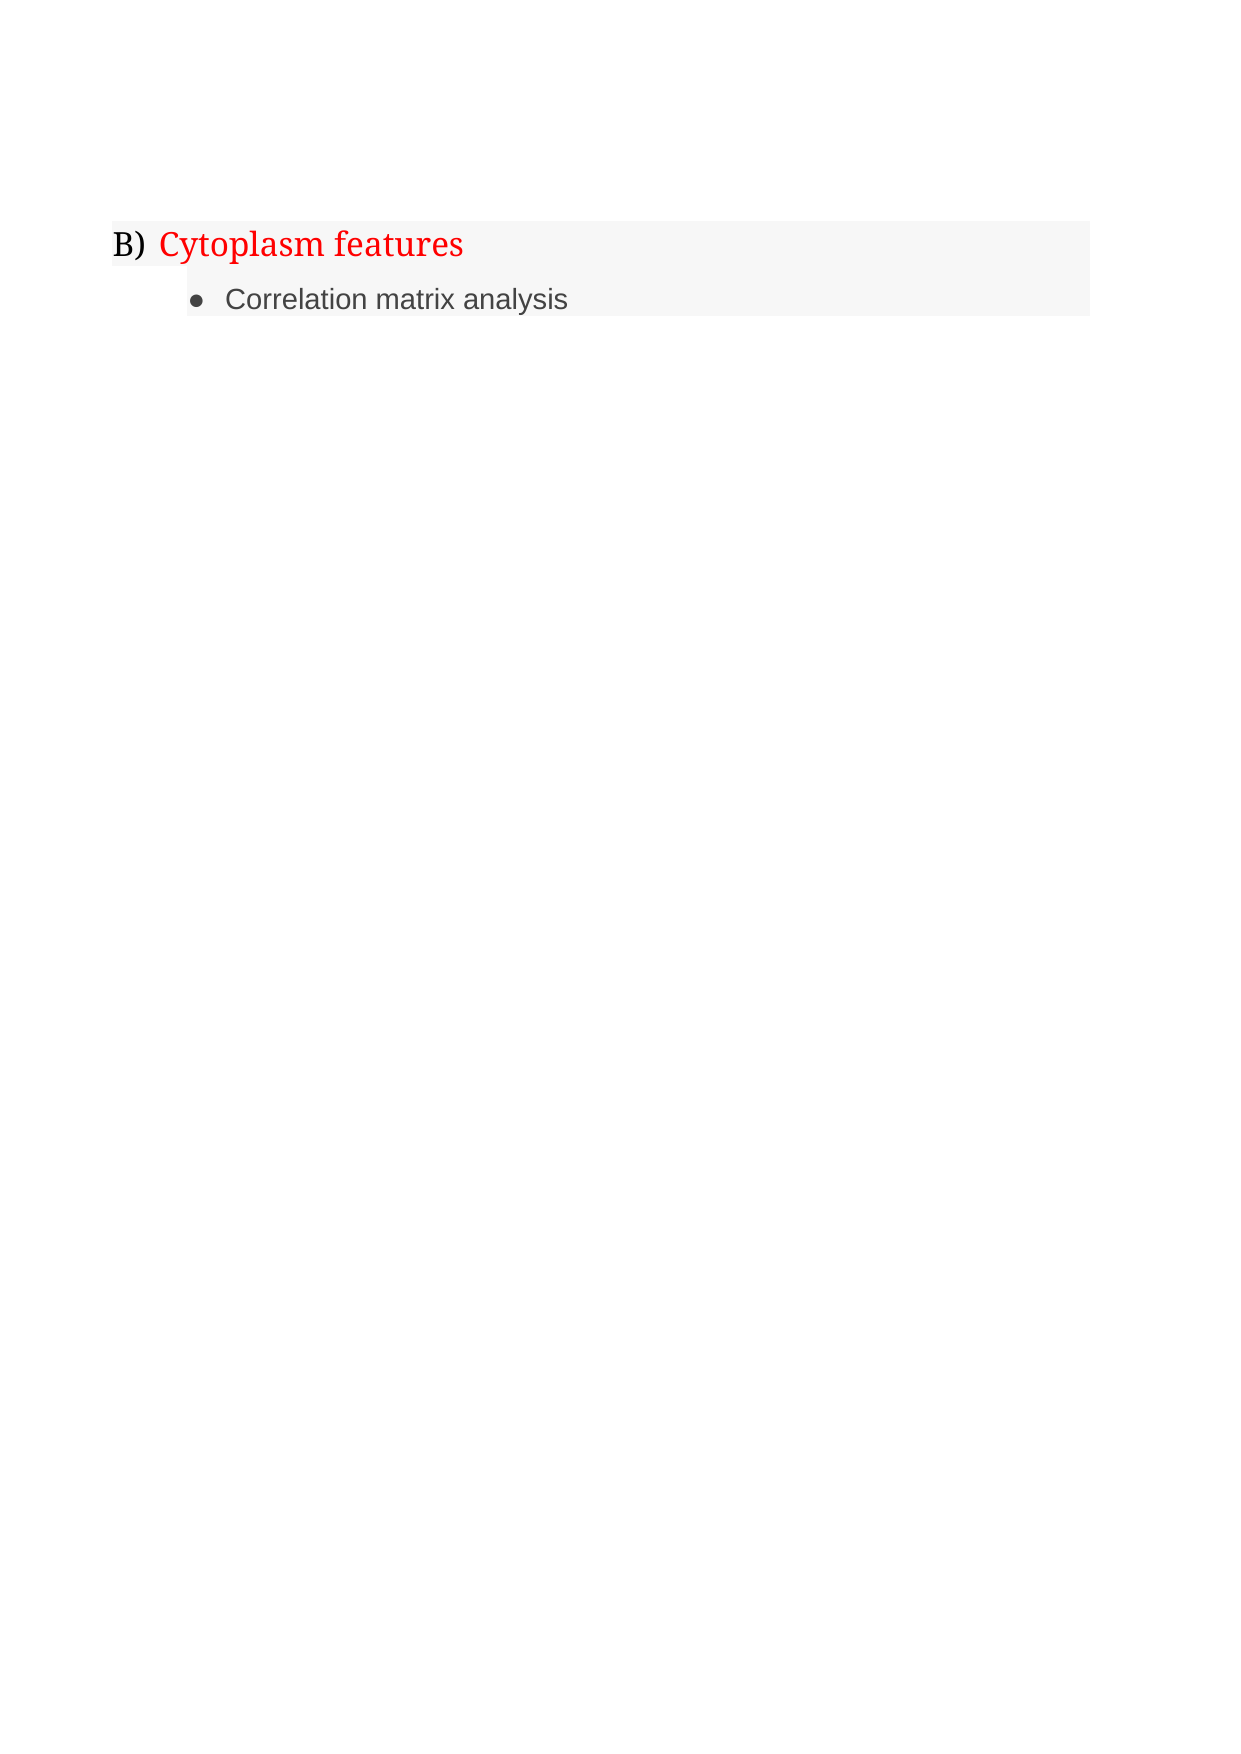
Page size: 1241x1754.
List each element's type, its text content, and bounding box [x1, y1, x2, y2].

subtitle Cytoplasm features [112, 221, 1090, 266]
subtitle Correlation matrix analysis [187, 282, 1090, 316]
